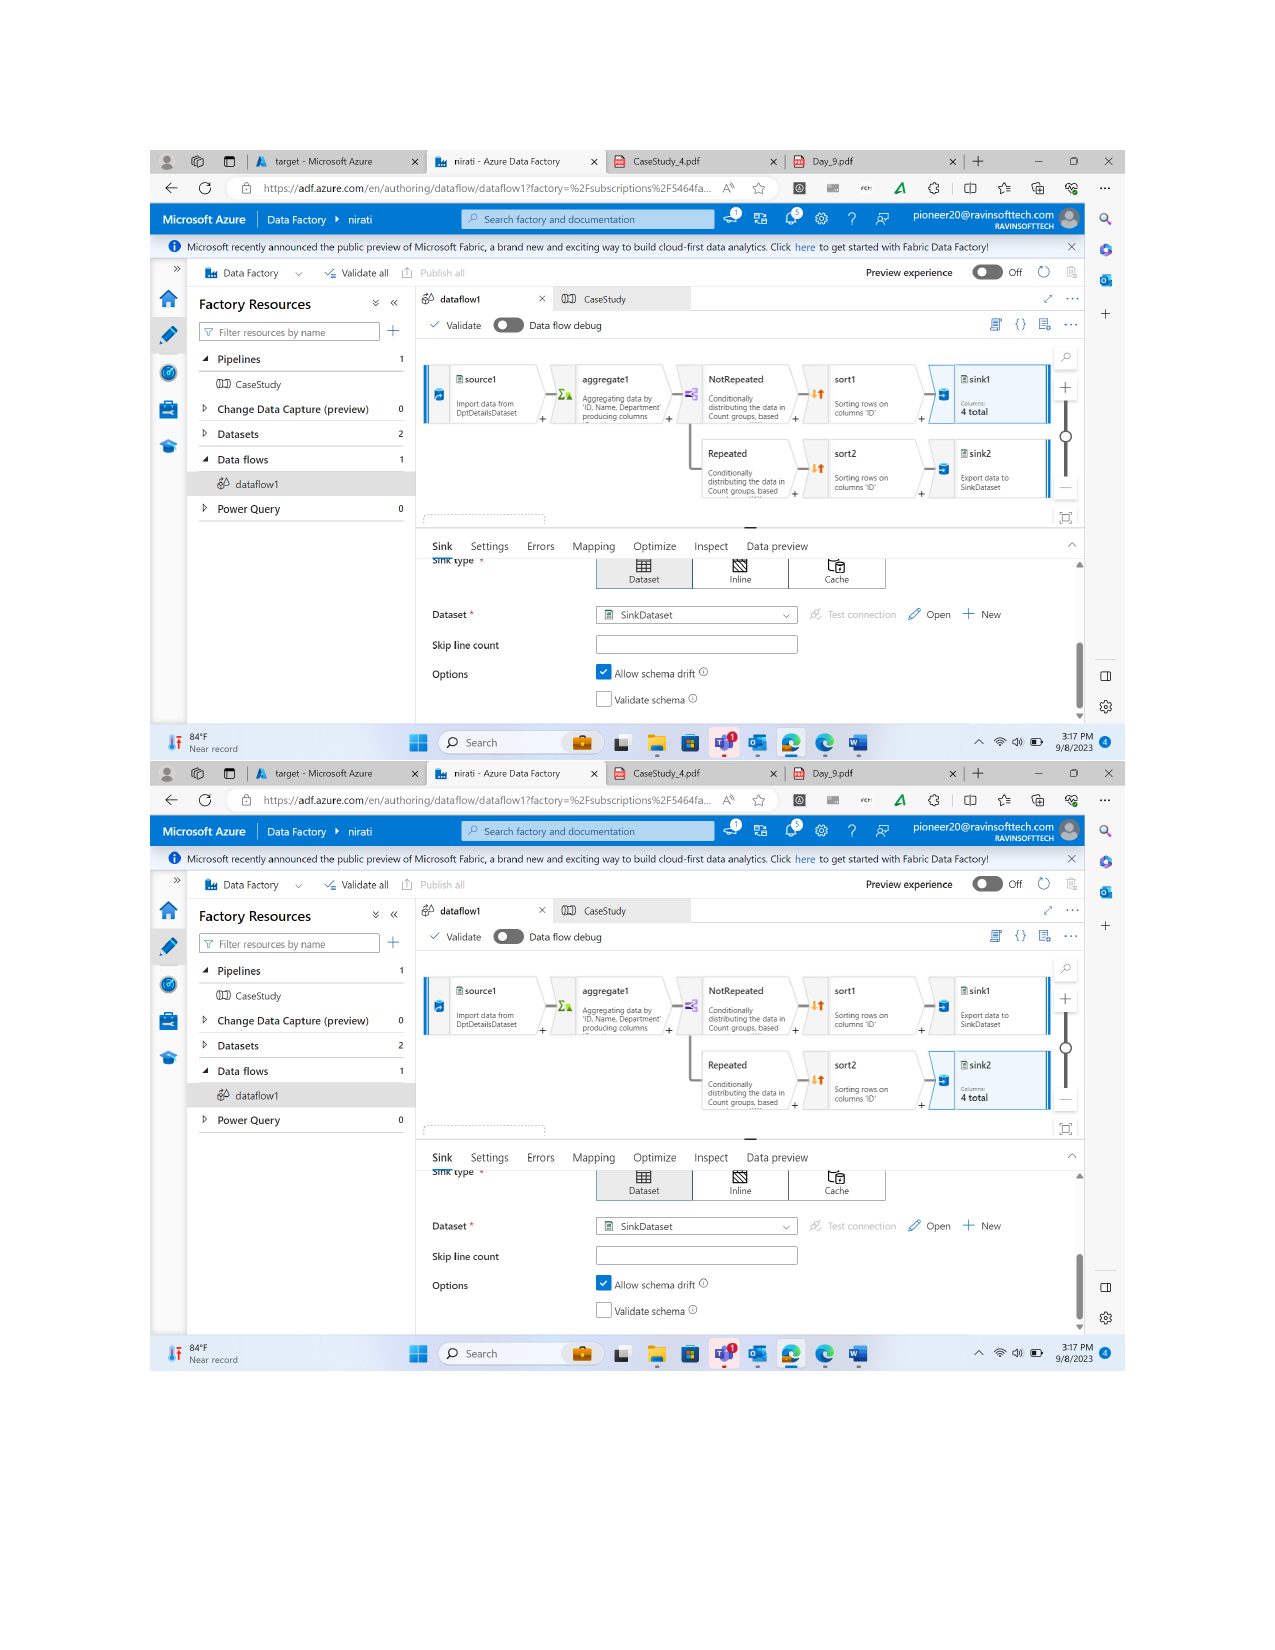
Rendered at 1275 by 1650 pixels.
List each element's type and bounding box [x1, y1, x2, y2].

picture [150, 150, 1125, 760]
picture [150, 761, 1125, 1371]
